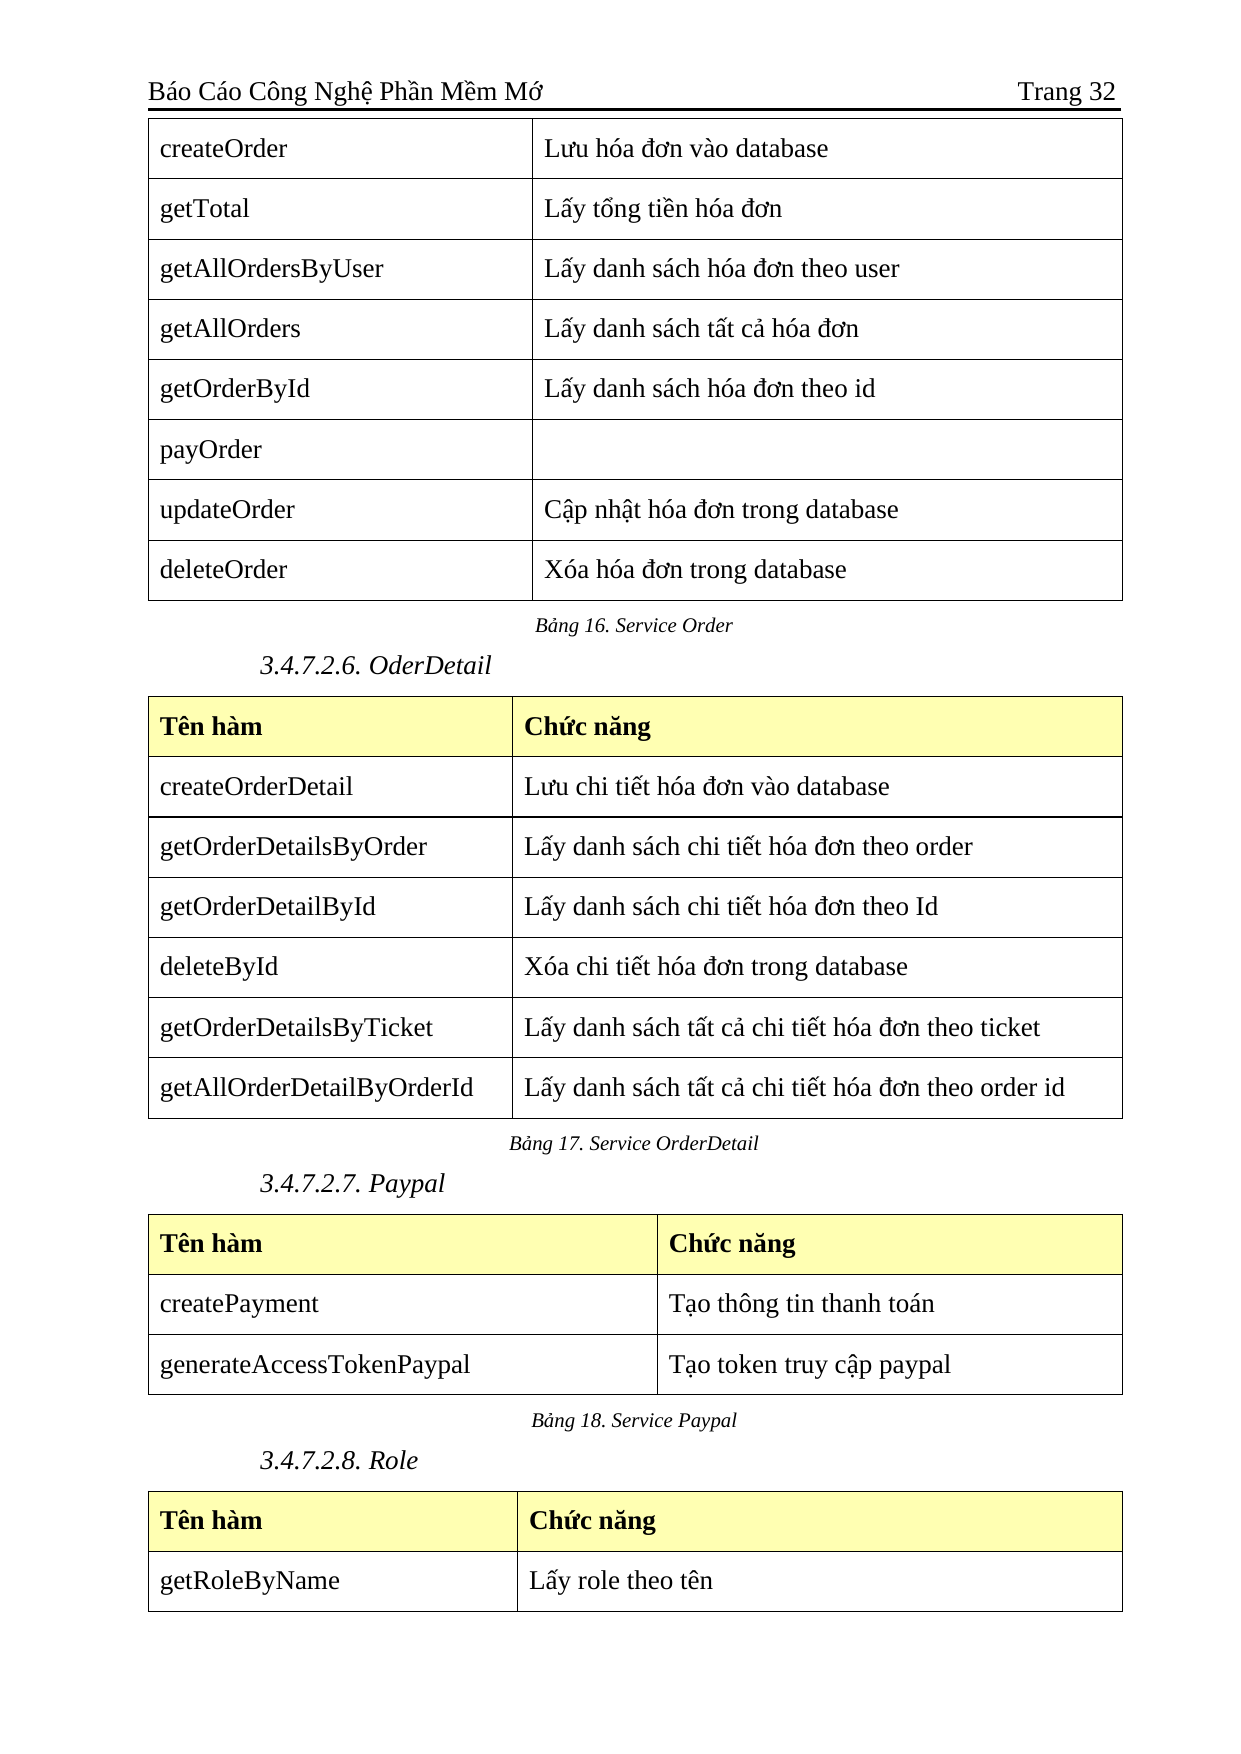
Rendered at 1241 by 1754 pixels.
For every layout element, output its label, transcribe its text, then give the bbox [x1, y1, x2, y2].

table_cell Lấy danh sách chi tiết hóa đơn theo order [513, 818, 1122, 877]
table_cell getOrderById [149, 360, 532, 419]
text Bảng 16. Service Order [148, 613, 1122, 637]
table_cell deleteById [149, 938, 512, 997]
table_header Chức năng [658, 1215, 1122, 1274]
list Role [260, 1444, 1122, 1475]
table_header Chức năng [518, 1492, 1122, 1551]
table_cell getAllOrders [149, 300, 532, 359]
table_header Tên hàm [149, 1215, 657, 1274]
table_cell getOrderDetailsByOrder [149, 818, 512, 877]
table_cell deleteOrder [149, 541, 532, 600]
table_cell Lưu hóa đơn vào database [533, 119, 1122, 178]
table_cell createPayment [149, 1275, 657, 1334]
table_cell getAllOrdersByUser [149, 240, 532, 299]
text Bảng 17. Service OrderDetail [148, 1131, 1122, 1155]
table_cell Tạo thông tin thanh toán [658, 1275, 1122, 1334]
table_cell Lấy role theo tên [518, 1552, 1122, 1611]
table_cell createOrderDetail [149, 757, 512, 816]
table_header Tên hàm [149, 1492, 517, 1551]
table_cell Lấy danh sách tất cả chi tiết hóa đơn theo order id [513, 1058, 1122, 1117]
table_cell payOrder [149, 420, 532, 479]
text Bảng 18. Service Paypal [148, 1408, 1122, 1432]
table_cell Lấy tổng tiền hóa đơn [533, 179, 1122, 238]
table_header Chức năng [513, 697, 1122, 756]
table_cell getOrderDetailById [149, 878, 512, 937]
table_cell createOrder [149, 119, 532, 178]
table_cell updateOrder [149, 480, 532, 539]
table_cell Lấy danh sách hóa đơn theo user [533, 240, 1122, 299]
list Paypal [260, 1167, 1122, 1198]
table_cell Xóa chi tiết hóa đơn trong database [513, 938, 1122, 997]
table_cell Cập nhật hóa đơn trong database [533, 480, 1122, 539]
table_cell getRoleByName [149, 1552, 517, 1611]
list OderDetail [260, 649, 1122, 681]
table_cell generateAccessTokenPaypal [149, 1335, 657, 1394]
table_cell Lấy danh sách tất cả hóa đơn [533, 300, 1122, 359]
table_cell getTotal [149, 179, 532, 238]
table_cell [533, 420, 1122, 479]
table_header Tên hàm [149, 697, 512, 756]
table_cell getOrderDetailsByTicket [149, 998, 512, 1057]
table_cell Lấy danh sách chi tiết hóa đơn theo Id [513, 878, 1122, 937]
table_cell Lưu chi tiết hóa đơn vào database [513, 757, 1122, 816]
table_cell Xóa hóa đơn trong database [533, 541, 1122, 600]
table_cell getAllOrderDetailByOrderId [149, 1058, 512, 1117]
table_cell Tạo token truy cập paypal [658, 1335, 1122, 1394]
table_cell Lấy danh sách hóa đơn theo id [533, 360, 1122, 419]
table_cell Lấy danh sách tất cả chi tiết hóa đơn theo ticket [513, 998, 1122, 1057]
